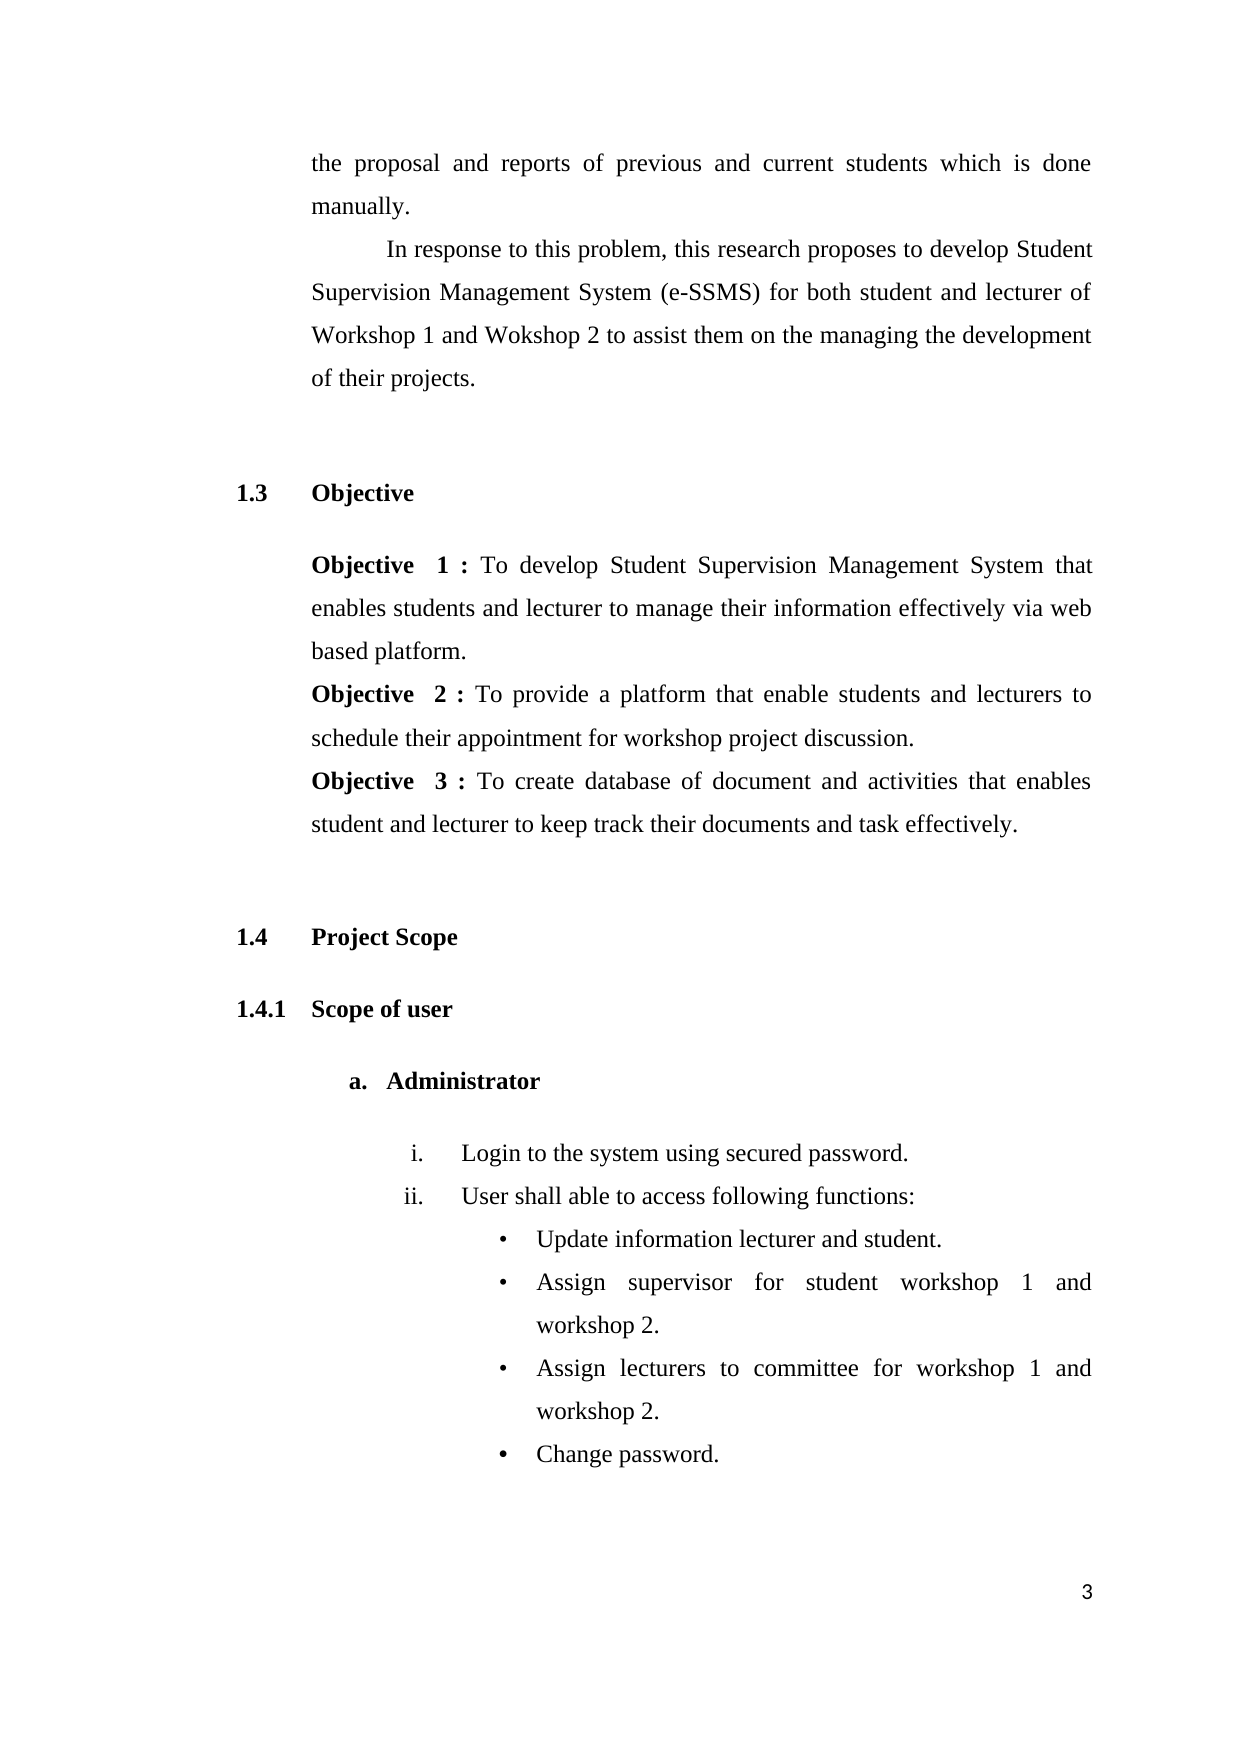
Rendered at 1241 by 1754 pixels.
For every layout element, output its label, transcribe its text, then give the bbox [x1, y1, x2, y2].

list User shall able to access following functions: [424, 1181, 1092, 1209]
list Scope of user [236, 994, 1092, 1023]
list Change password. [499, 1439, 1092, 1468]
list Administrator [349, 1066, 1092, 1094]
list Objective [236, 478, 1092, 507]
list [311, 148, 1092, 219]
list Login to the system using secured password. [424, 1138, 1092, 1166]
list Assign lecturers to committee for workshop 1 and workshop 2. [499, 1353, 1092, 1425]
list Project Scope [236, 922, 1092, 951]
list Objective 1 : To develop Student Supervision Management System that enables students and lecturer to manage their information effectively via web based platform. [311, 550, 1092, 665]
list Objective 3 : To create database of document and activities that enables student and lecturer to keep track their documents and task effectively. [311, 766, 1092, 838]
list Objective 2 : To provide a platform that enable students and lecturers to schedule their appointment for workshop project discussion. [311, 679, 1092, 751]
list Assign supervisor for student workshop 1 and workshop 2. [499, 1267, 1092, 1339]
list In response to this problem, this research proposes to develop Student Supervision Management System (e-SSMS) for both student and lecturer of Workshop 1 and Wokshop 2 to assist them on the managing the development of their projects. [311, 234, 1092, 392]
list Update information lecturer and student. [499, 1224, 1092, 1253]
